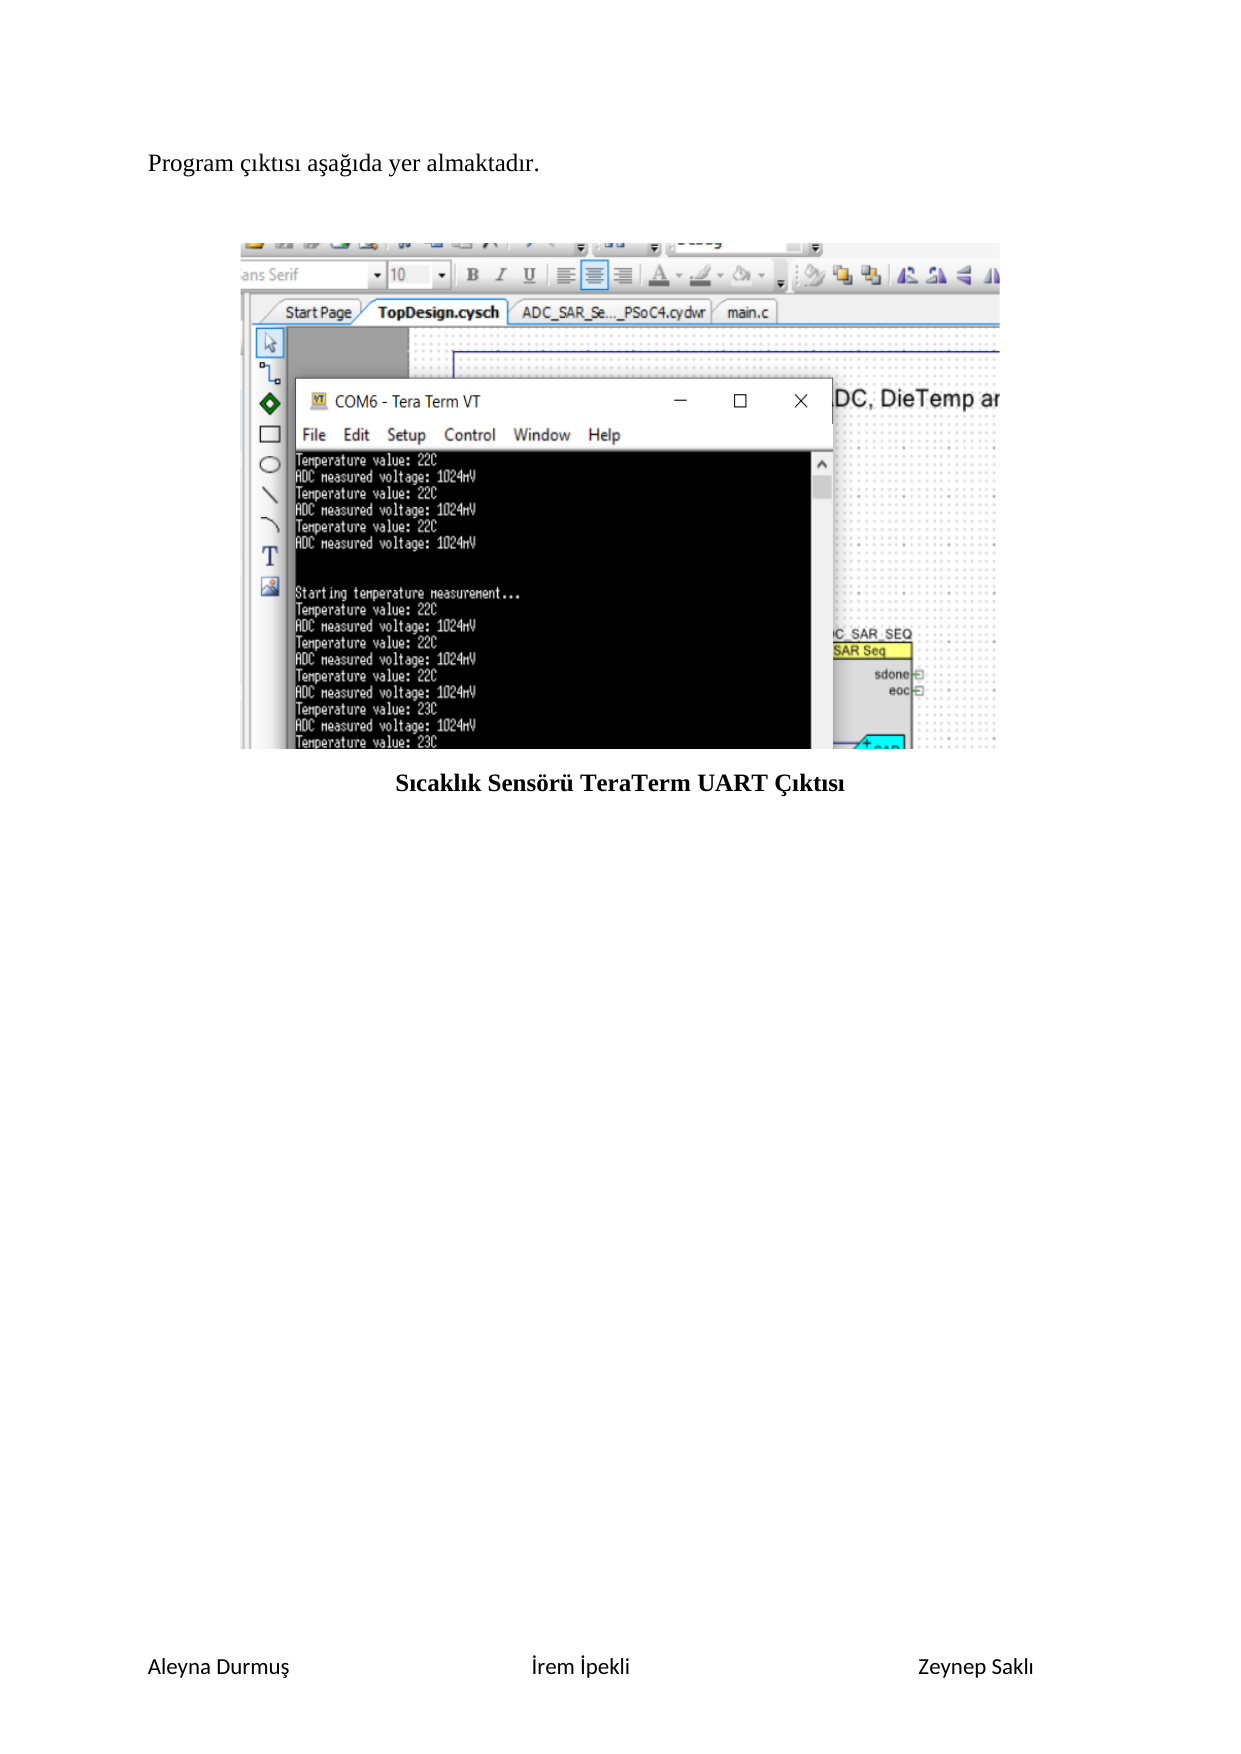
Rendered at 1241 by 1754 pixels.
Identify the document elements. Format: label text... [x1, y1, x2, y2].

picture [240, 243, 1000, 749]
text Sıcaklık Sensörü TeraTerm UART Çıktısı [148, 768, 1093, 796]
text Program çıktısı aşağıda yer almaktadır. [148, 148, 1093, 176]
